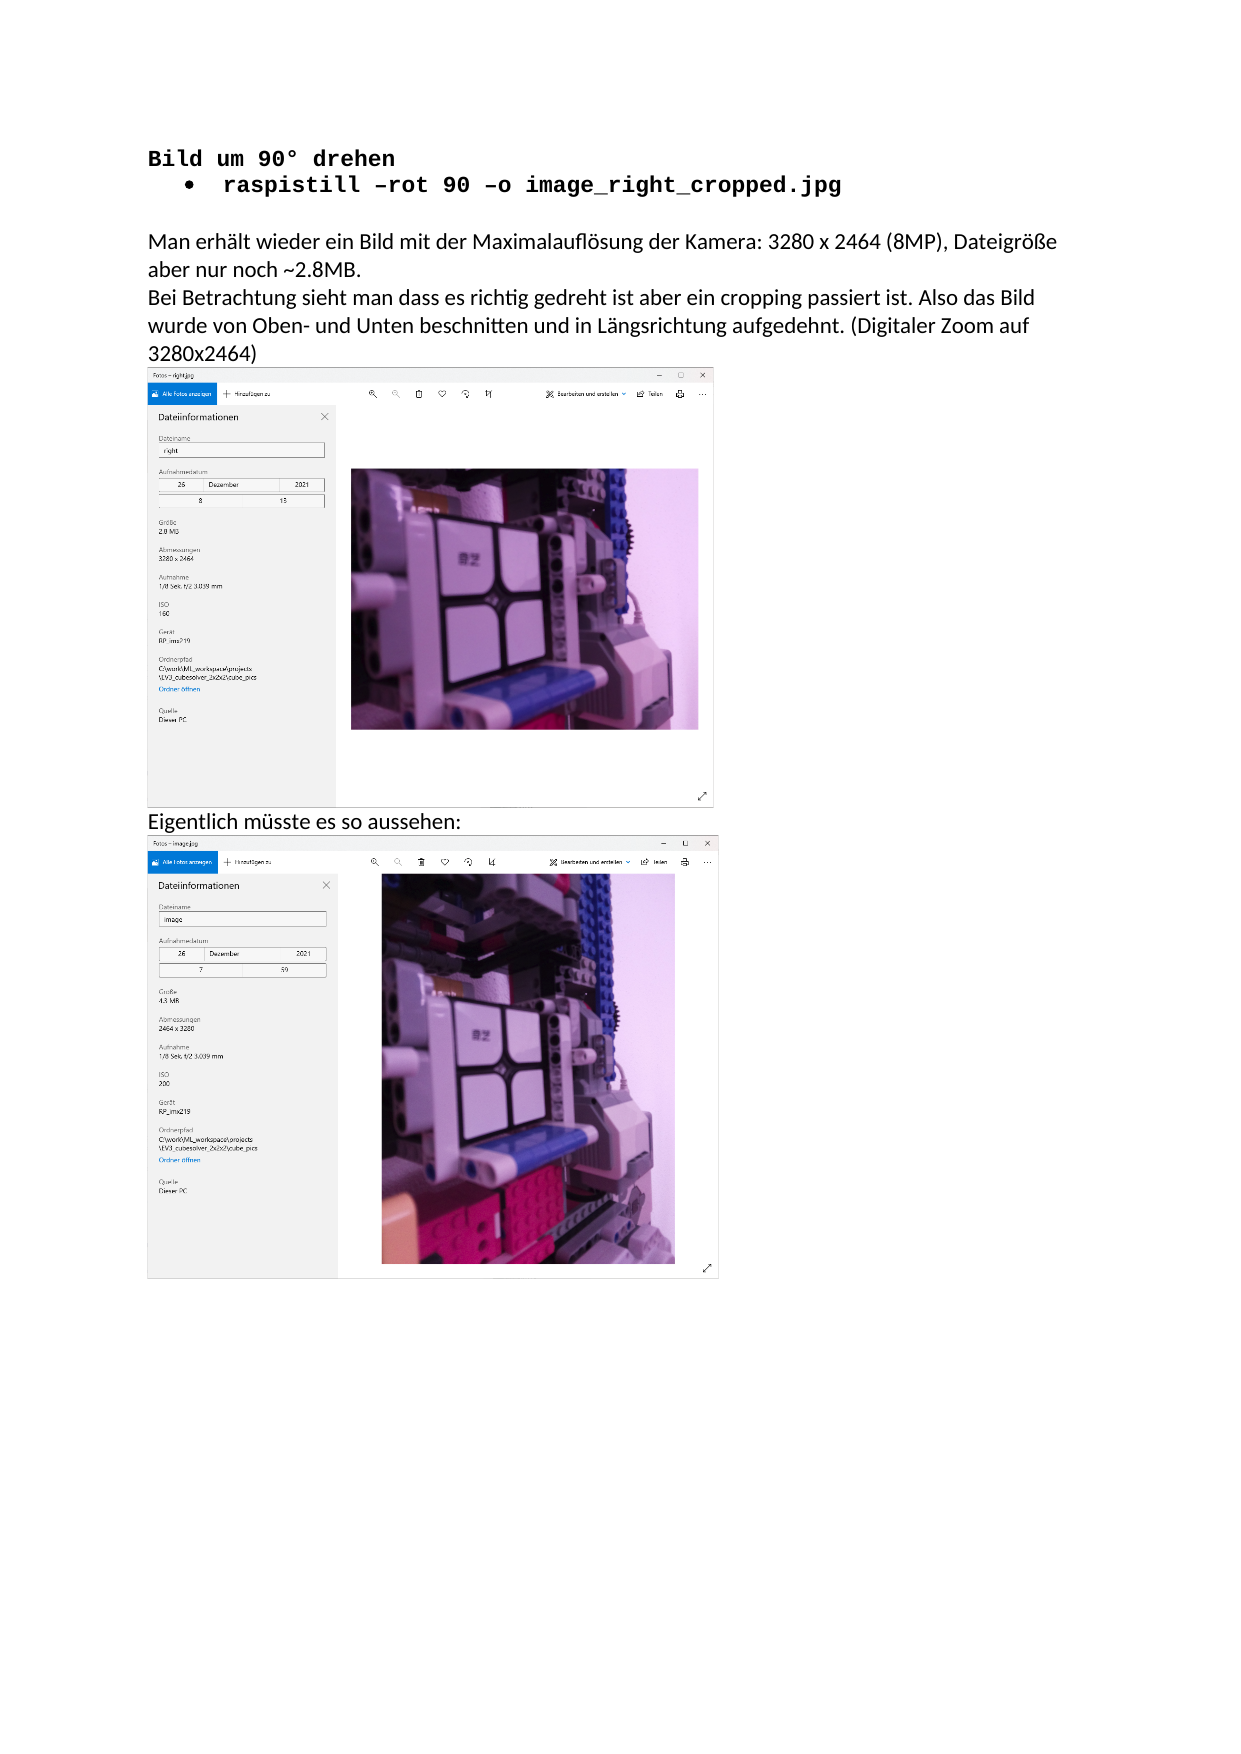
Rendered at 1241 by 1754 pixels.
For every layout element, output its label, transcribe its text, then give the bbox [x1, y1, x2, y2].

text Eigentlich müsste es so aussehen: [148, 807, 1093, 835]
picture [147, 367, 714, 808]
text Bild um 90° drehen [148, 148, 1093, 173]
text Man erhält wieder ein Bild mit der Maximalauflösung der Kamera: 3280 x 2464 (8MP), Dateigröße aber nur noch ~2.8MB. [148, 227, 1093, 283]
text Bei Betrachtung sieht man dass es richtig gedreht ist aber ein cropping passiert ist. Also das Bild wurde von Oben- und Unten beschnitten und in Längsrichtung aufgedehnt. (Digitaler Zoom auf 3280x2464) [148, 283, 1093, 368]
picture [147, 835, 719, 1279]
list raspistill –rot 90 –o image_right_cropped.jpg [185, 173, 1093, 199]
